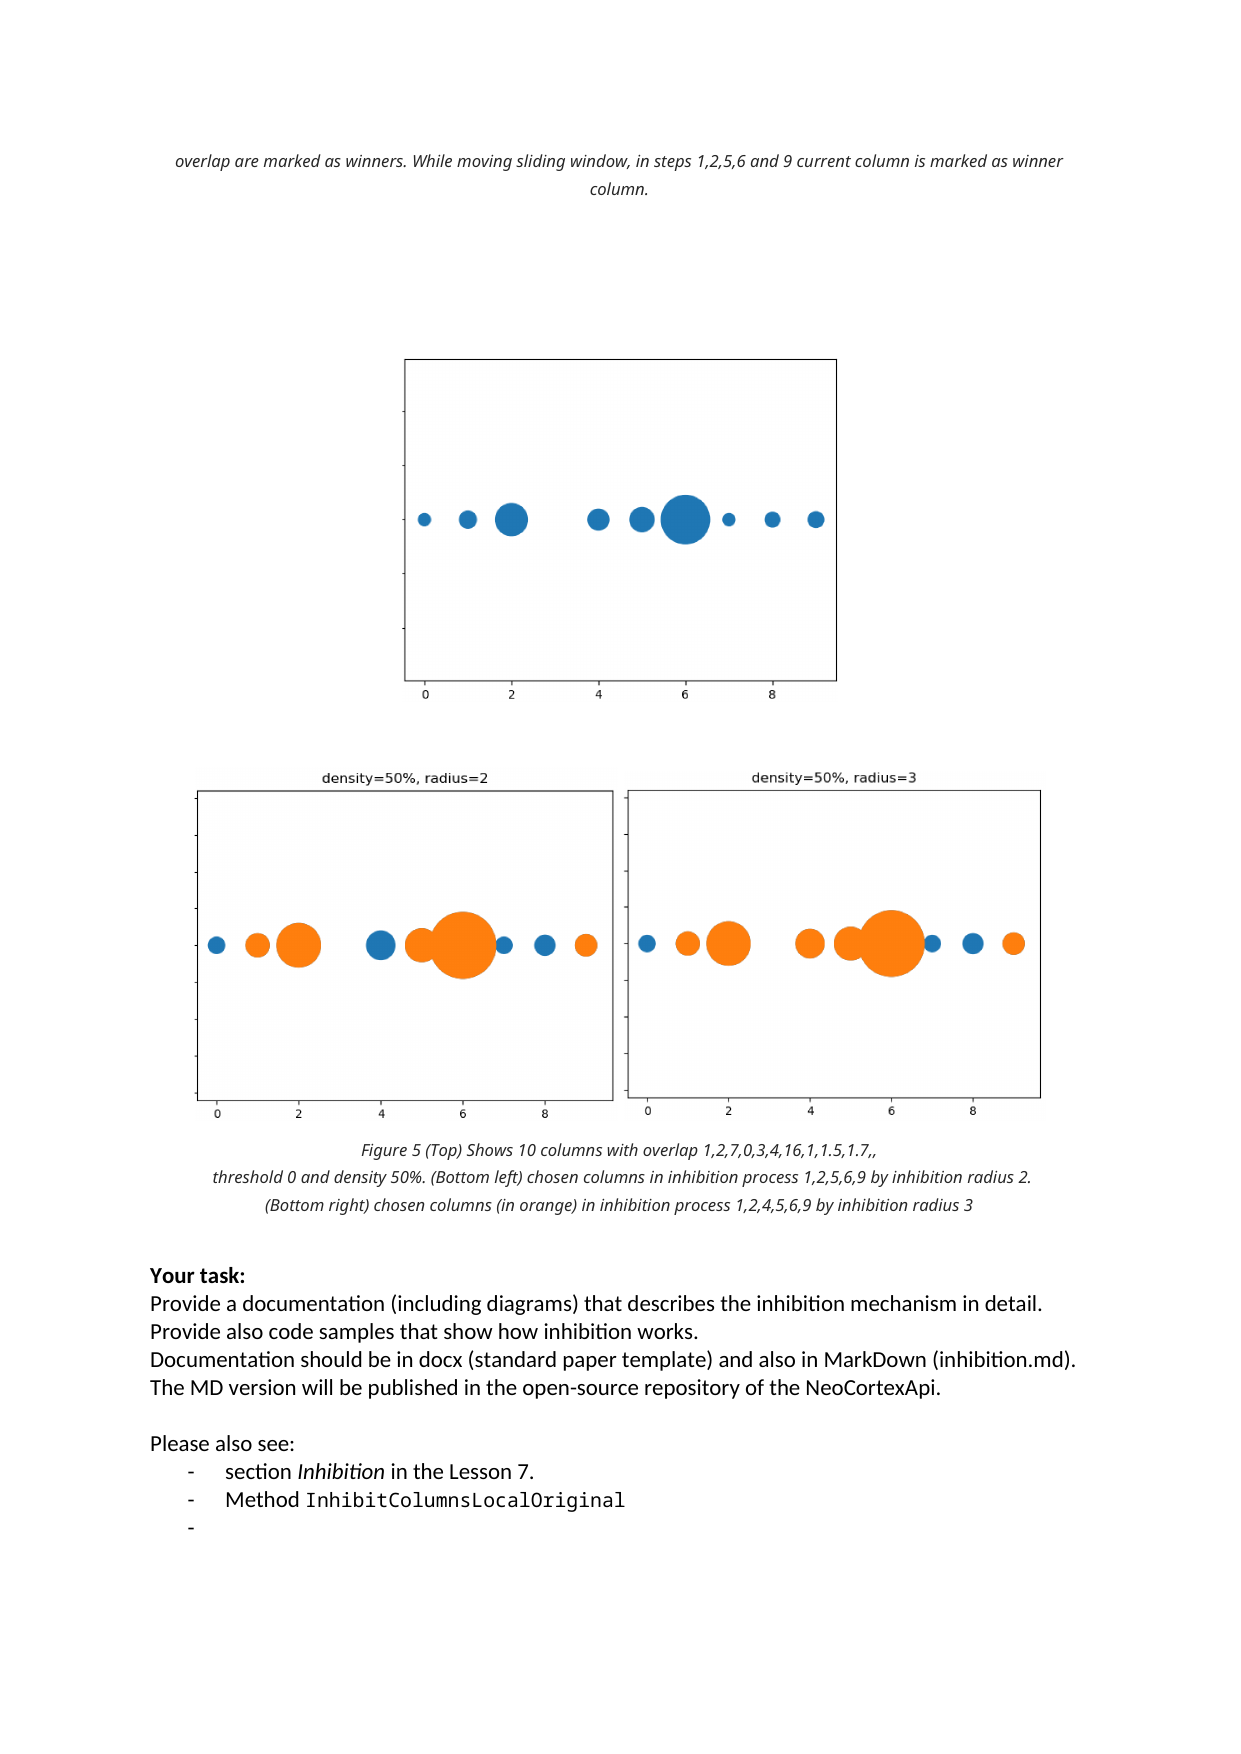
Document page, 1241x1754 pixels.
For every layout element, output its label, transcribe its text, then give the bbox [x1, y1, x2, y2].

text Documentation should be in docx (standard paper template) and also in MarkDown (inhibition.md). The MD version will be published in the open-source repository of the NeoCortexApi. [150, 1345, 1090, 1401]
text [150, 150, 1090, 200]
list Method InhibitColumnsLocalOriginal [187, 1485, 1090, 1513]
list section Inhibition in the Lesson 7. [187, 1457, 1090, 1485]
text Your task: Provide a documentation (including diagrams) that describes the inhibition mechanism in detail. [150, 1261, 1090, 1317]
text Provide also code samples that show how inhibition works. [150, 1317, 1090, 1345]
text Please also see: [150, 1429, 1090, 1457]
picture [623, 771, 1046, 1121]
picture [402, 357, 838, 702]
picture [194, 767, 619, 1121]
